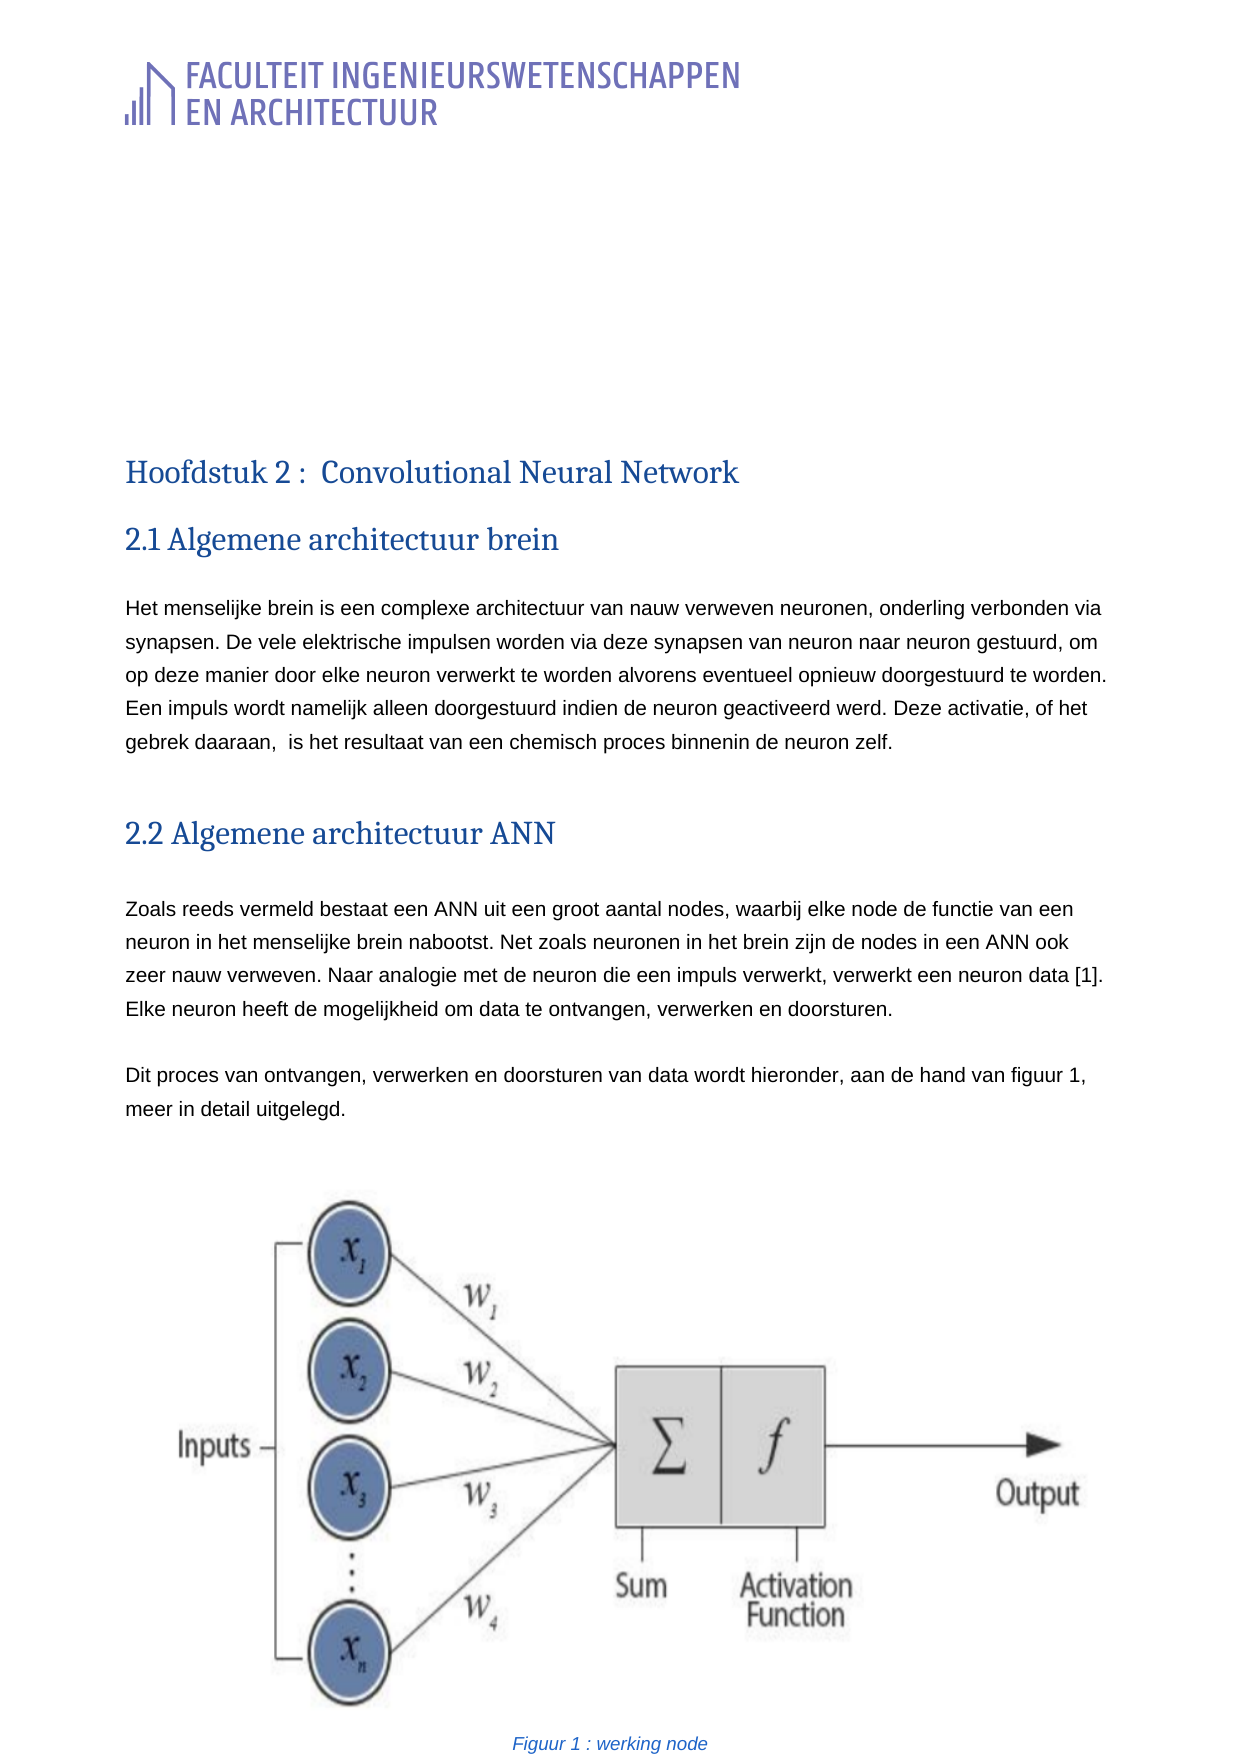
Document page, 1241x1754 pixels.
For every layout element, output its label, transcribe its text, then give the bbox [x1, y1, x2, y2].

subtitle Hoofdstuk 2 : Convolutional Neural Network [125, 454, 1115, 492]
text Zoals reeds vermeld bestaat een ANN uit een groot aantal nodes, waarbij elke node de functie van een neuron in het menselijke brein nabootst. Net zoals neuronen in het brein zijn de nodes in een ANN ook zeer nauw verweven. Naar analogie met de neuron die een impuls verwerkt, verwerkt een neuron data [1]. Elke neuron heeft de mogelijkheid om data te ontvangen, verwerken en doorsturen. [125, 889, 1115, 1023]
picture [64, 1161, 1104, 1752]
text Een impuls wordt namelijk alleen doorgestuurd indien de neuron geactiveerd werd. Deze activatie, of het gebrek daaraan, is het resultaat van een chemisch proces binnenin de neuron zelf. [125, 689, 1115, 756]
picture [62, 0, 815, 188]
text Dit proces van ontvangen, verwerken en doorsturen van data wordt hieronder, aan de hand van figuur 1, meer in detail uitgelegd. [125, 1056, 1115, 1123]
text Het menselijke brein is een complexe architectuur van nauw verweven neuronen, onderling verbonden via synapsen. De vele elektrische impulsen worden via deze synapsen van neuron naar neuron gestuurd, om op deze manier door elke neuron verwerkt te worden alvorens eventueel opnieuw doorgestuurd te worden. [125, 589, 1115, 689]
subtitle 2.1 Algemene architectuur brein [125, 521, 1115, 559]
subtitle 2.2 Algemene architectuur ANN [125, 814, 1115, 852]
